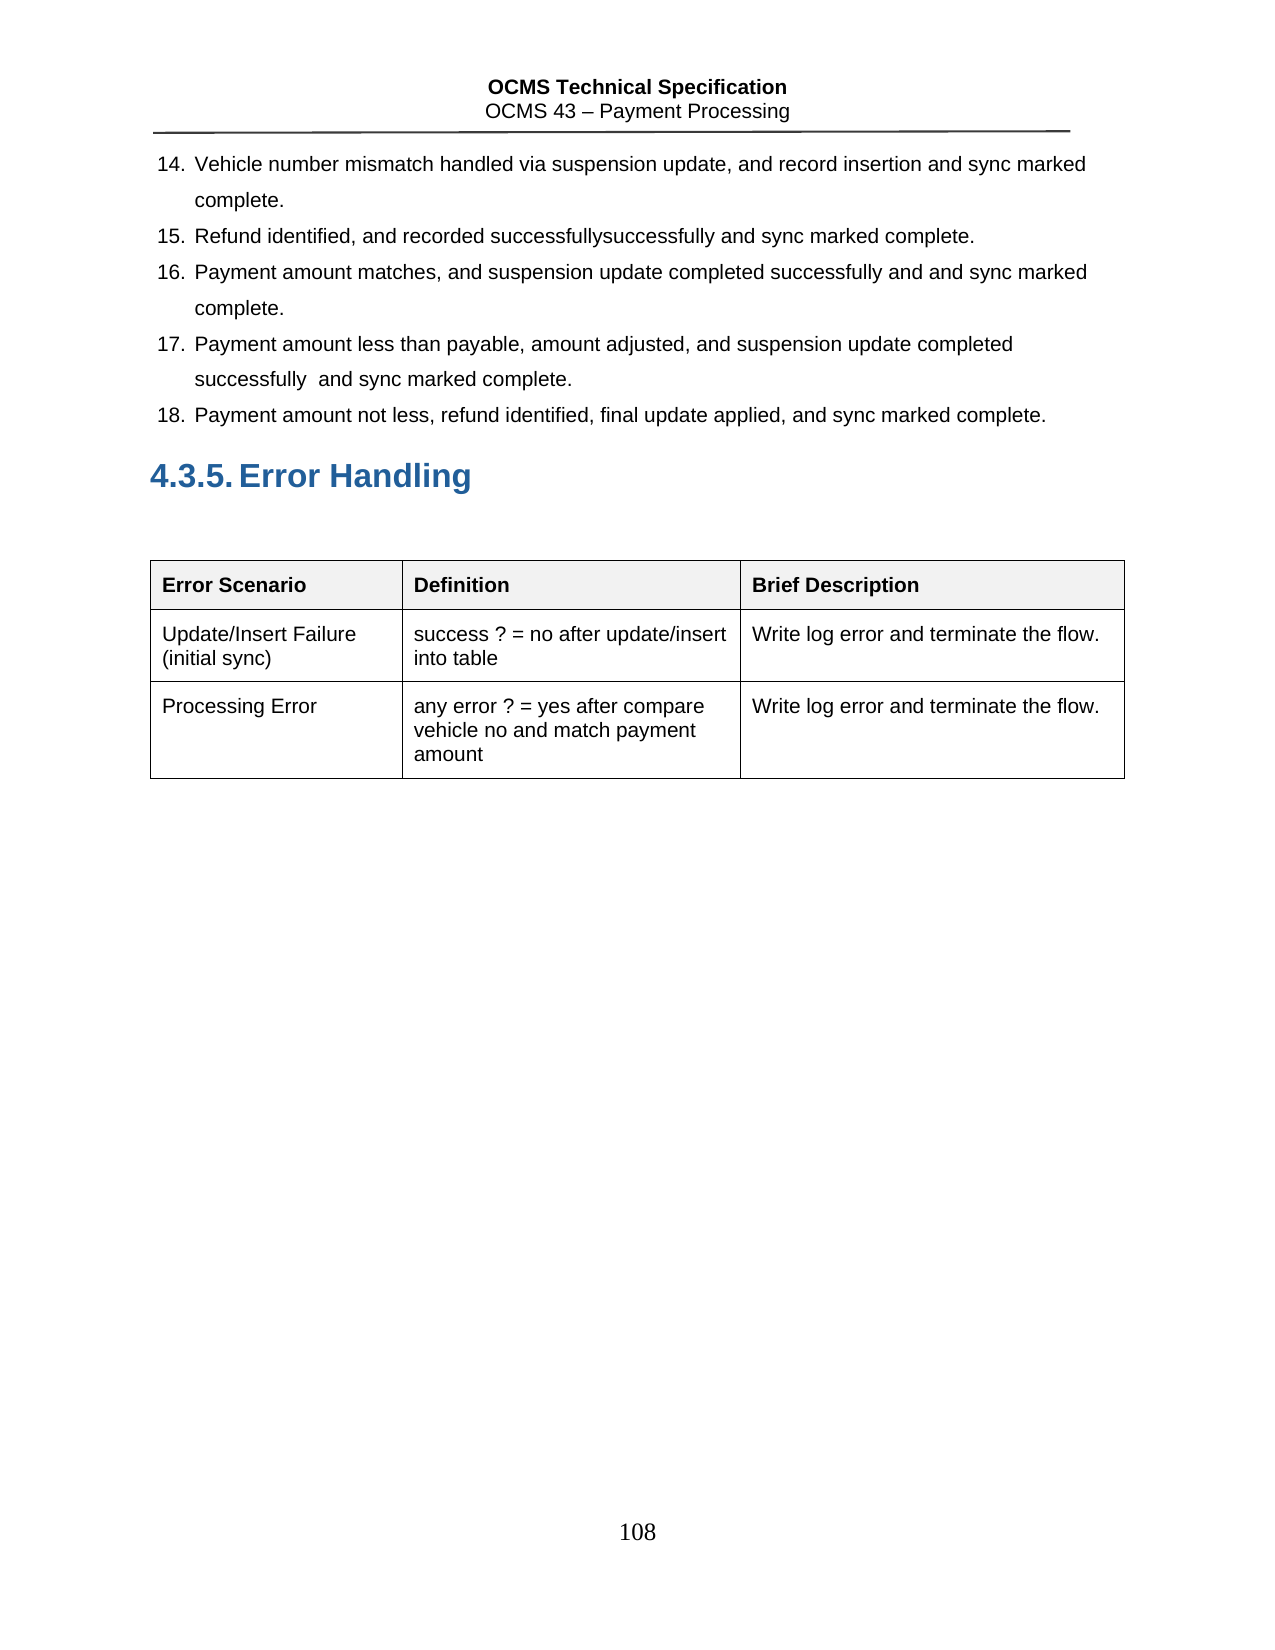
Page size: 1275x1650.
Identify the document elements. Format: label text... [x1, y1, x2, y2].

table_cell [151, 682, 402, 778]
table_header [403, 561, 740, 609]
list Payment amount not less, refund identified, final update applied, and sync marked complete. [157, 403, 1125, 427]
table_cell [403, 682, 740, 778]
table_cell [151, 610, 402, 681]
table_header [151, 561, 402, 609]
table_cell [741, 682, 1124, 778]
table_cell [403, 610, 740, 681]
list Refund identified recorded . [157, 223, 1125, 247]
subtitle Error Handling [150, 456, 1125, 494]
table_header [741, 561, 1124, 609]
list Payment amount matches suspension update completed successfully. [157, 259, 1125, 319]
list Vehicle number mismatch handled via suspension update record insertion. [157, 152, 1125, 212]
list Payment amount less than payable, amount adjusted, suspension update completed successfully. [157, 331, 1125, 391]
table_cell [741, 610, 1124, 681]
